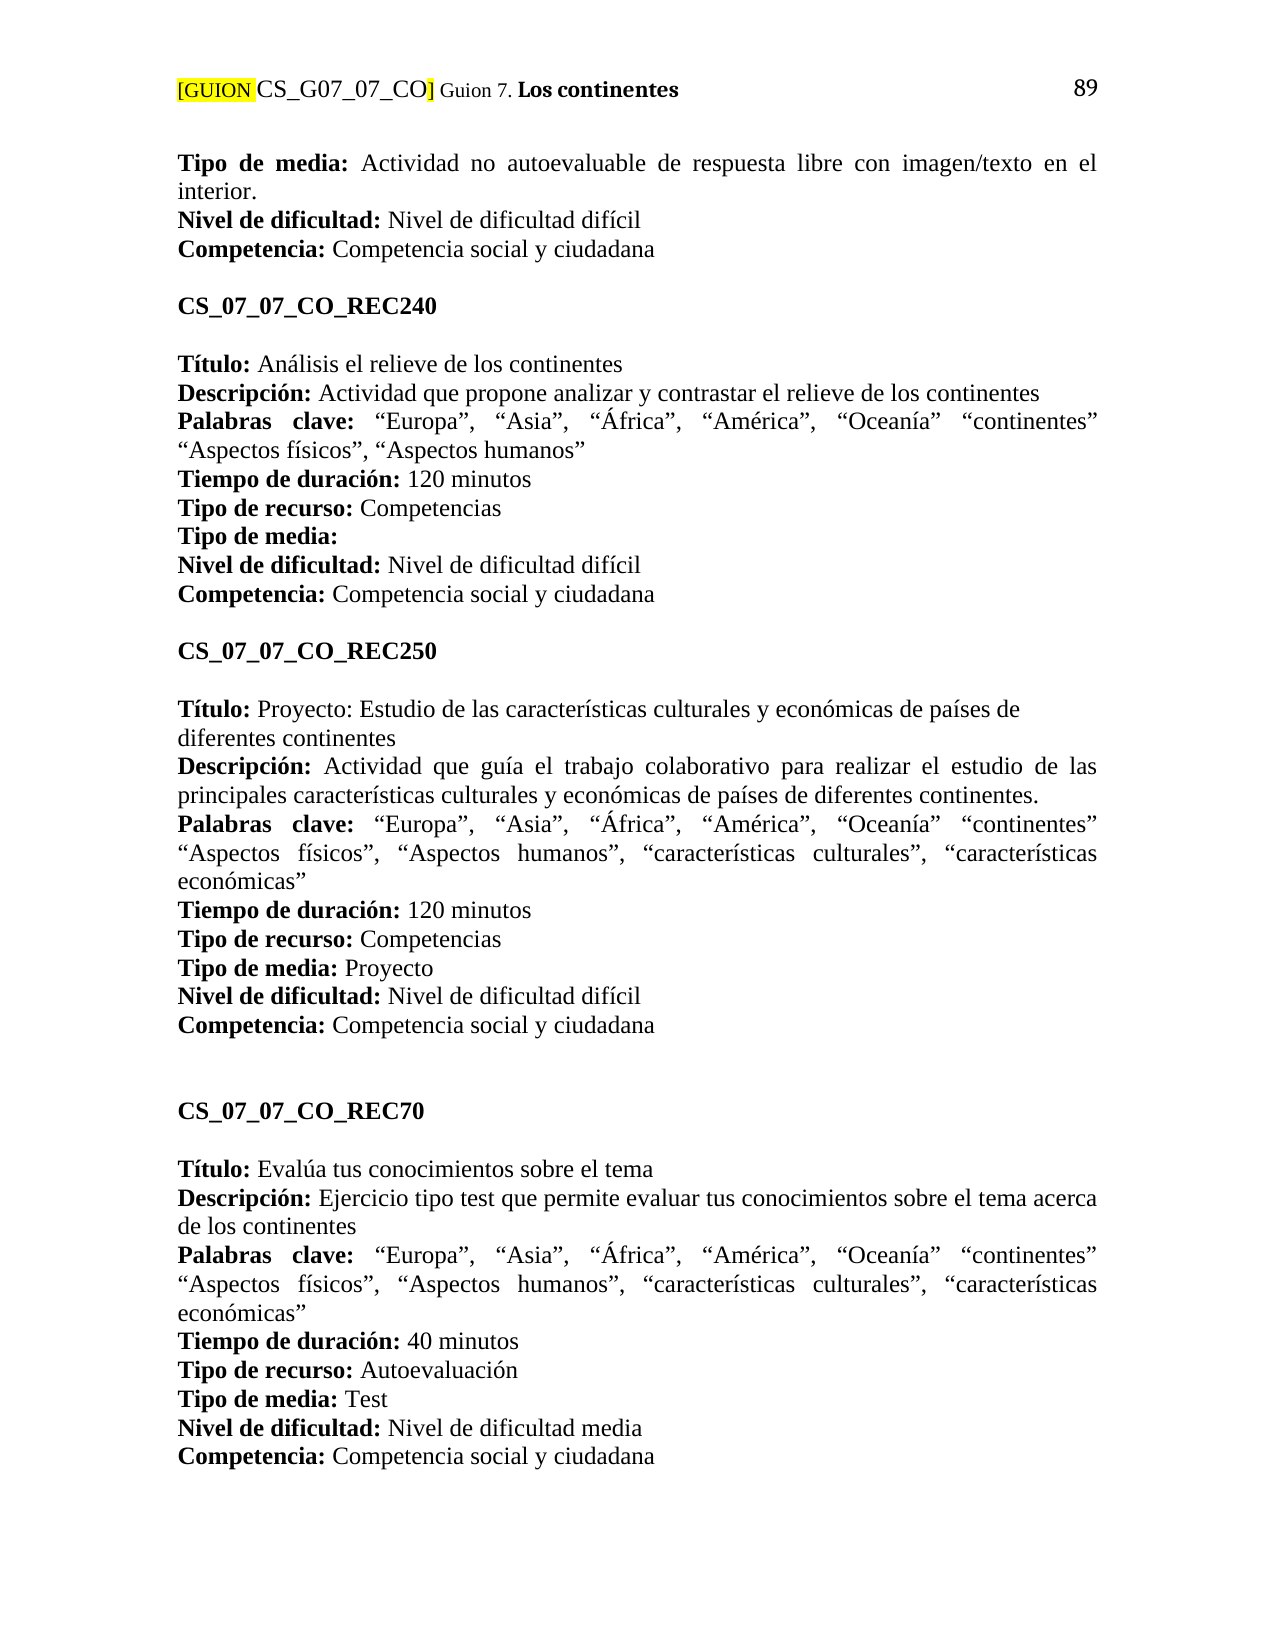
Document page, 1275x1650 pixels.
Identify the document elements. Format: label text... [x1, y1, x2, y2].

text Nivel de dificultad: Nivel de dificultad difícil [177, 550, 1098, 579]
text Tiempo de duración: 120 minutos [177, 464, 1098, 493]
text Tipo de recurso: Autoevaluación [177, 1355, 1098, 1384]
text Tiempo de duración: 120 minutos [177, 895, 1098, 924]
text Tipo de media: Proyecto [177, 953, 1098, 981]
text Competencia: Competencia social y ciudadana [177, 579, 1098, 608]
text Tipo de media: Test [177, 1384, 1098, 1413]
text Título: Análisis el relieve de los continentes [177, 349, 1098, 378]
text Tipo de media: [177, 521, 1098, 550]
text Nivel de dificultad: Nivel de dificultad difícil [177, 981, 1098, 1010]
text Descripción: Ejercicio tipo test que permite evaluar tus conocimientos sobre el tema acerca de los continentes [177, 1183, 1098, 1240]
text Tiempo de duración: 40 minutos [177, 1326, 1098, 1355]
text Nivel de dificultad: Nivel de dificultad media [177, 1413, 1098, 1441]
text Descripción: Actividad que guía el trabajo colaborativo para realizar el estudio de las principales características culturales y económicas de países de diferentes continentes. [177, 751, 1098, 809]
text Descripción: Actividad que propone analizar y contrastar el relieve de los continentes [177, 378, 1098, 406]
text Competencia: Competencia social y ciudadana [177, 1010, 1098, 1039]
text Tipo de recurso: Competencias [177, 924, 1098, 953]
text Palabras clave: “Europa”, “Asia”, “África”, “América”, “Oceanía” “continentes” “Aspectos físicos”, “Aspectos humanos” [177, 406, 1098, 464]
text CS_07_07_CO_REC70 [177, 1096, 1098, 1125]
text Nivel de dificultad: Nivel de dificultad difícil [177, 205, 1098, 234]
text CS_07_07_CO_REC240 [177, 291, 1098, 320]
text Competencia: Competencia social y ciudadana [177, 1441, 1098, 1470]
text Tipo de media: Actividad no autoevaluable de respuesta libre con imagen/texto en el interior. [177, 148, 1098, 205]
text Título: Proyecto: Estudio de las características culturales y económicas de países de diferentes continentes [177, 694, 1098, 751]
text Tipo de recurso: Competencias [177, 493, 1098, 521]
text CS_07_07_CO_REC250 [177, 636, 1098, 665]
text Título: Evalúa tus conocimientos sobre el tema [177, 1154, 1098, 1183]
text Palabras clave: “Europa”, “Asia”, “África”, “América”, “Oceanía” “continentes” “Aspectos físicos”, “Aspectos humanos”, “características culturales”, “características económicas” [177, 1240, 1098, 1326]
text Palabras clave: “Europa”, “Asia”, “África”, “América”, “Oceanía” “continentes” “Aspectos físicos”, “Aspectos humanos”, “características culturales”, “características económicas” [177, 809, 1098, 895]
text Competencia: Competencia social y ciudadana [177, 234, 1098, 263]
